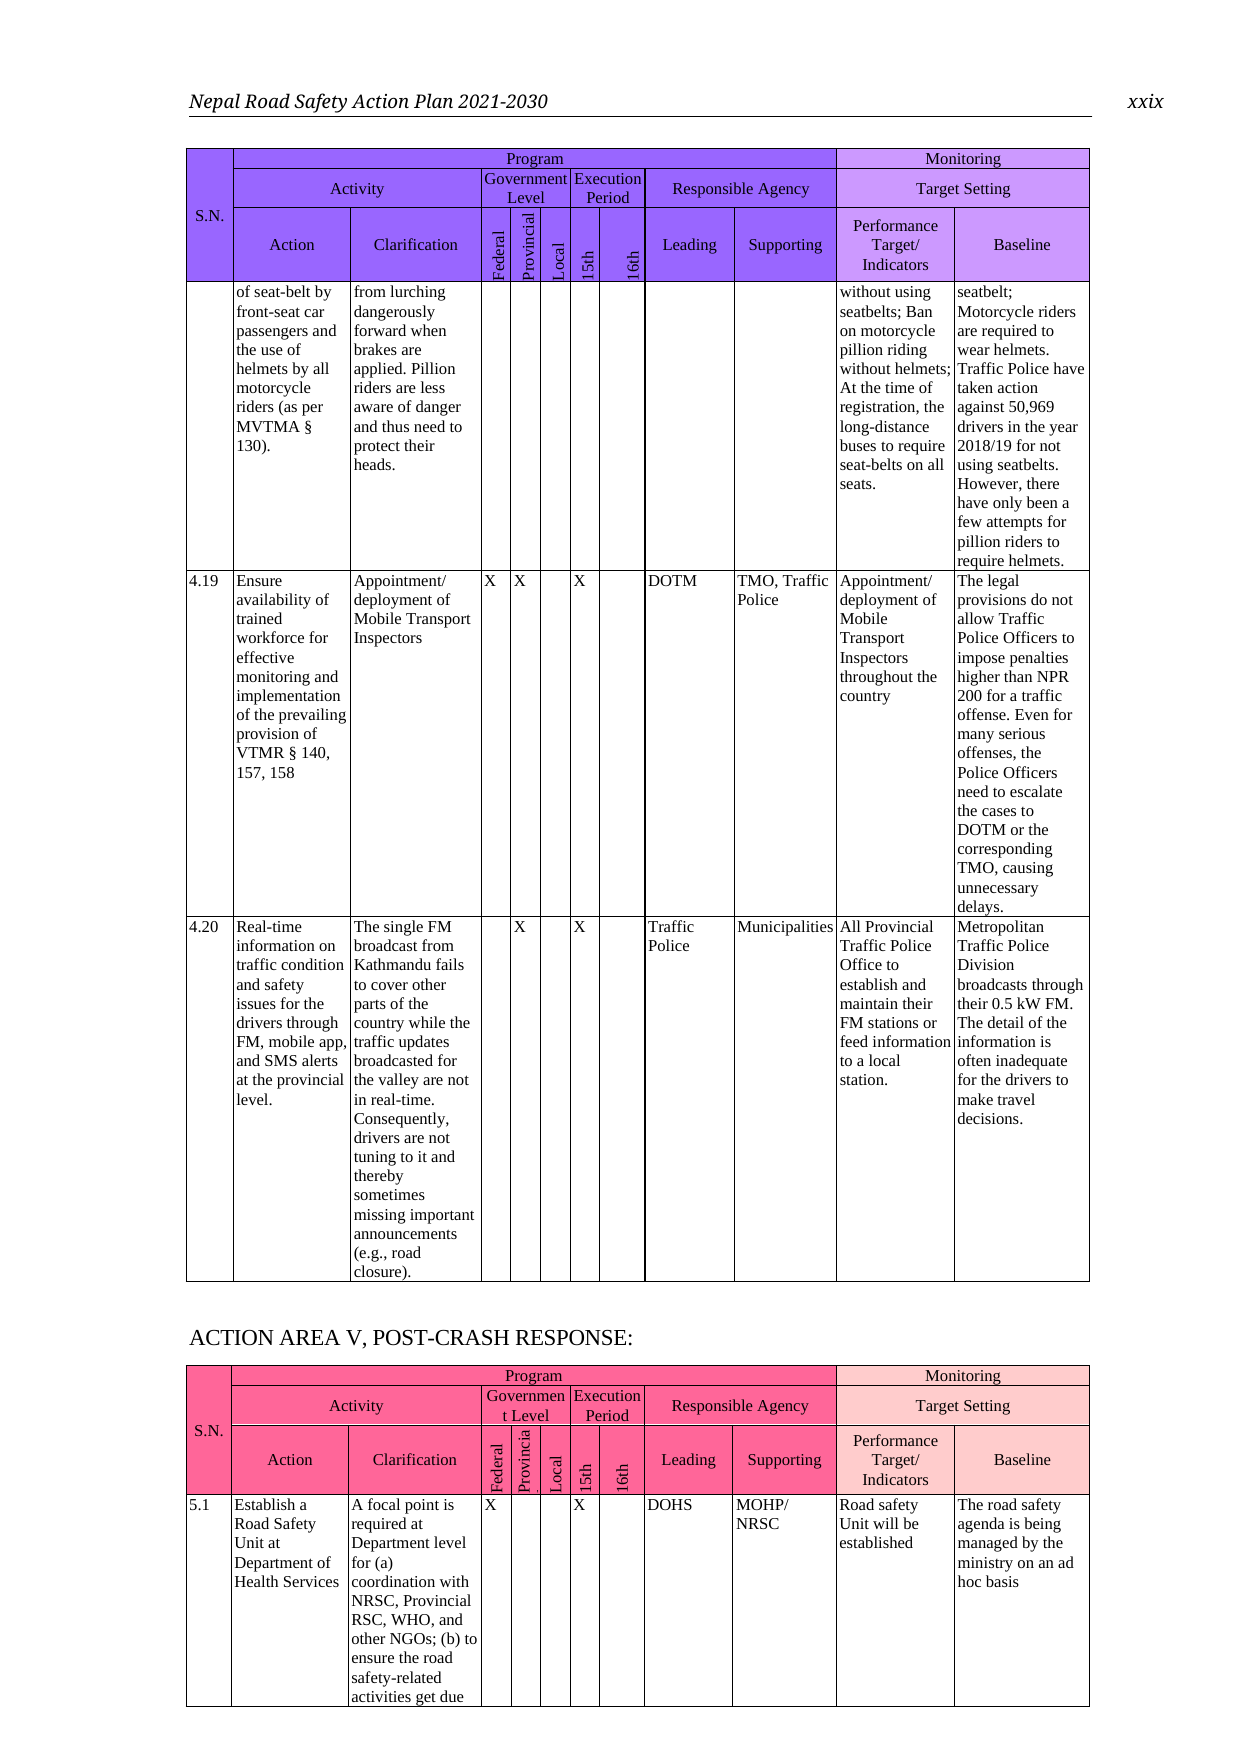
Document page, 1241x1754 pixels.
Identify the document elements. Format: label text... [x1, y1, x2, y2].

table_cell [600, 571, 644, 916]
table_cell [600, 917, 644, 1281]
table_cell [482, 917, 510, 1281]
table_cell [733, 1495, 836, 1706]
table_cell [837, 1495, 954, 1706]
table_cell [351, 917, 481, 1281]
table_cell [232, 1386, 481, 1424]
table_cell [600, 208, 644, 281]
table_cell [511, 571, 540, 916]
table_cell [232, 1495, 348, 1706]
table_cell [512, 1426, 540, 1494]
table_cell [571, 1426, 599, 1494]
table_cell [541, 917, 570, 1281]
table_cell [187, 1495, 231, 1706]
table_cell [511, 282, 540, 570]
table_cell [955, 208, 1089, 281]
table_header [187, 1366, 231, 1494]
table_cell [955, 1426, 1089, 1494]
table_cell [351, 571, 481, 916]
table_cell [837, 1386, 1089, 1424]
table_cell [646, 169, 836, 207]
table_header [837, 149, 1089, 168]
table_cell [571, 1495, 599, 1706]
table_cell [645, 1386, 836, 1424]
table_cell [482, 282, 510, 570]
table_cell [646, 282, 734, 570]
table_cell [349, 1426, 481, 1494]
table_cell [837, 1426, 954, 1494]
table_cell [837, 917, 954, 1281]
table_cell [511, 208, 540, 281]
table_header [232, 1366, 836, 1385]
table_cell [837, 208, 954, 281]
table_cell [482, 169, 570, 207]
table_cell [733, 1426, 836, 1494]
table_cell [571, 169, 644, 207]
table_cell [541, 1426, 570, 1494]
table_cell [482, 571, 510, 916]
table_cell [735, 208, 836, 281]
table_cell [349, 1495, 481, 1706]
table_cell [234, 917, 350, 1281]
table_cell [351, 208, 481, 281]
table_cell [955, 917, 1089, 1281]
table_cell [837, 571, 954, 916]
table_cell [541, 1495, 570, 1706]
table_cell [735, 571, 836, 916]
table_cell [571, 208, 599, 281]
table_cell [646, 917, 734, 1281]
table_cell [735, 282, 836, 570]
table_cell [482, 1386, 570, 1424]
text ACTION AREA V, POST-CRASH RESPONSE: [189, 1323, 1095, 1350]
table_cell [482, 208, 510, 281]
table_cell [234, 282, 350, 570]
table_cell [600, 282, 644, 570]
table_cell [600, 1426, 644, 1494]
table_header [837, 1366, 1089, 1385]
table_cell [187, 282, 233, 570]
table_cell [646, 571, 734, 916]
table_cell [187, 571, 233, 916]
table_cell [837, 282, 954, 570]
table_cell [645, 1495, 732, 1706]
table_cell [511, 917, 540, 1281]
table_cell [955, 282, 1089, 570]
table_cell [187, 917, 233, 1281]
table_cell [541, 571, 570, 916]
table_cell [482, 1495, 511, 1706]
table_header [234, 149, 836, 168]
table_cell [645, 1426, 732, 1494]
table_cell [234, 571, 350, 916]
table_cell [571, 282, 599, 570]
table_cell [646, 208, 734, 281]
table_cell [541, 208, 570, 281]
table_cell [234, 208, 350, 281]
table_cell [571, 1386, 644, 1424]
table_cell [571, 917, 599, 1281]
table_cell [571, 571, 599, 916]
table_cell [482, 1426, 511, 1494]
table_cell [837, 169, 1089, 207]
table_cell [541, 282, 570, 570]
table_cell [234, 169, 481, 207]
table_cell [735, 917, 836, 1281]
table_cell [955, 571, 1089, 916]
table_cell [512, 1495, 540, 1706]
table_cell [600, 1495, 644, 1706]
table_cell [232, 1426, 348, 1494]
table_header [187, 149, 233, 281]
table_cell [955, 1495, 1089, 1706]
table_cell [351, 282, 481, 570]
